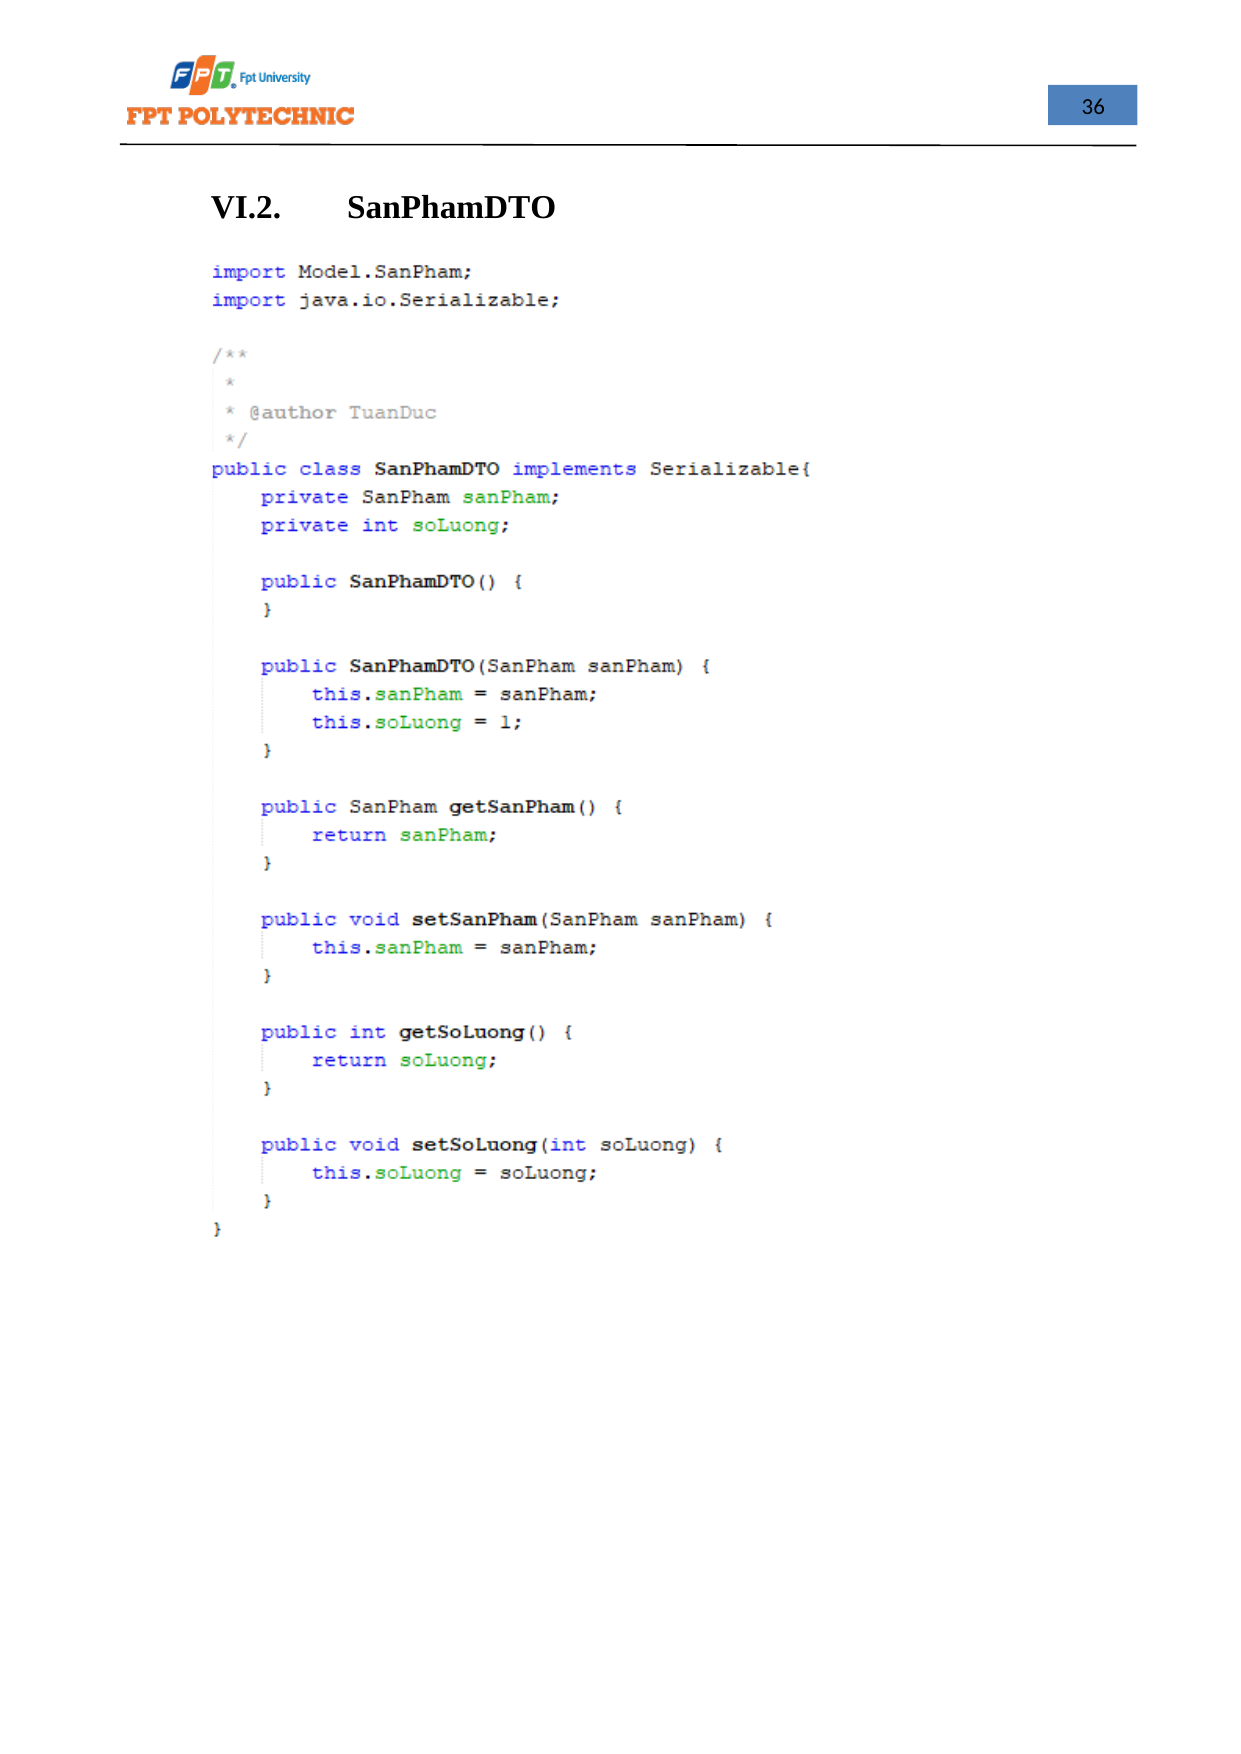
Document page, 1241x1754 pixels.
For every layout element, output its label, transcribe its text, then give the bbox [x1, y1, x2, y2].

picture [120, 50, 369, 134]
list SanPhamDTO [211, 187, 1144, 226]
